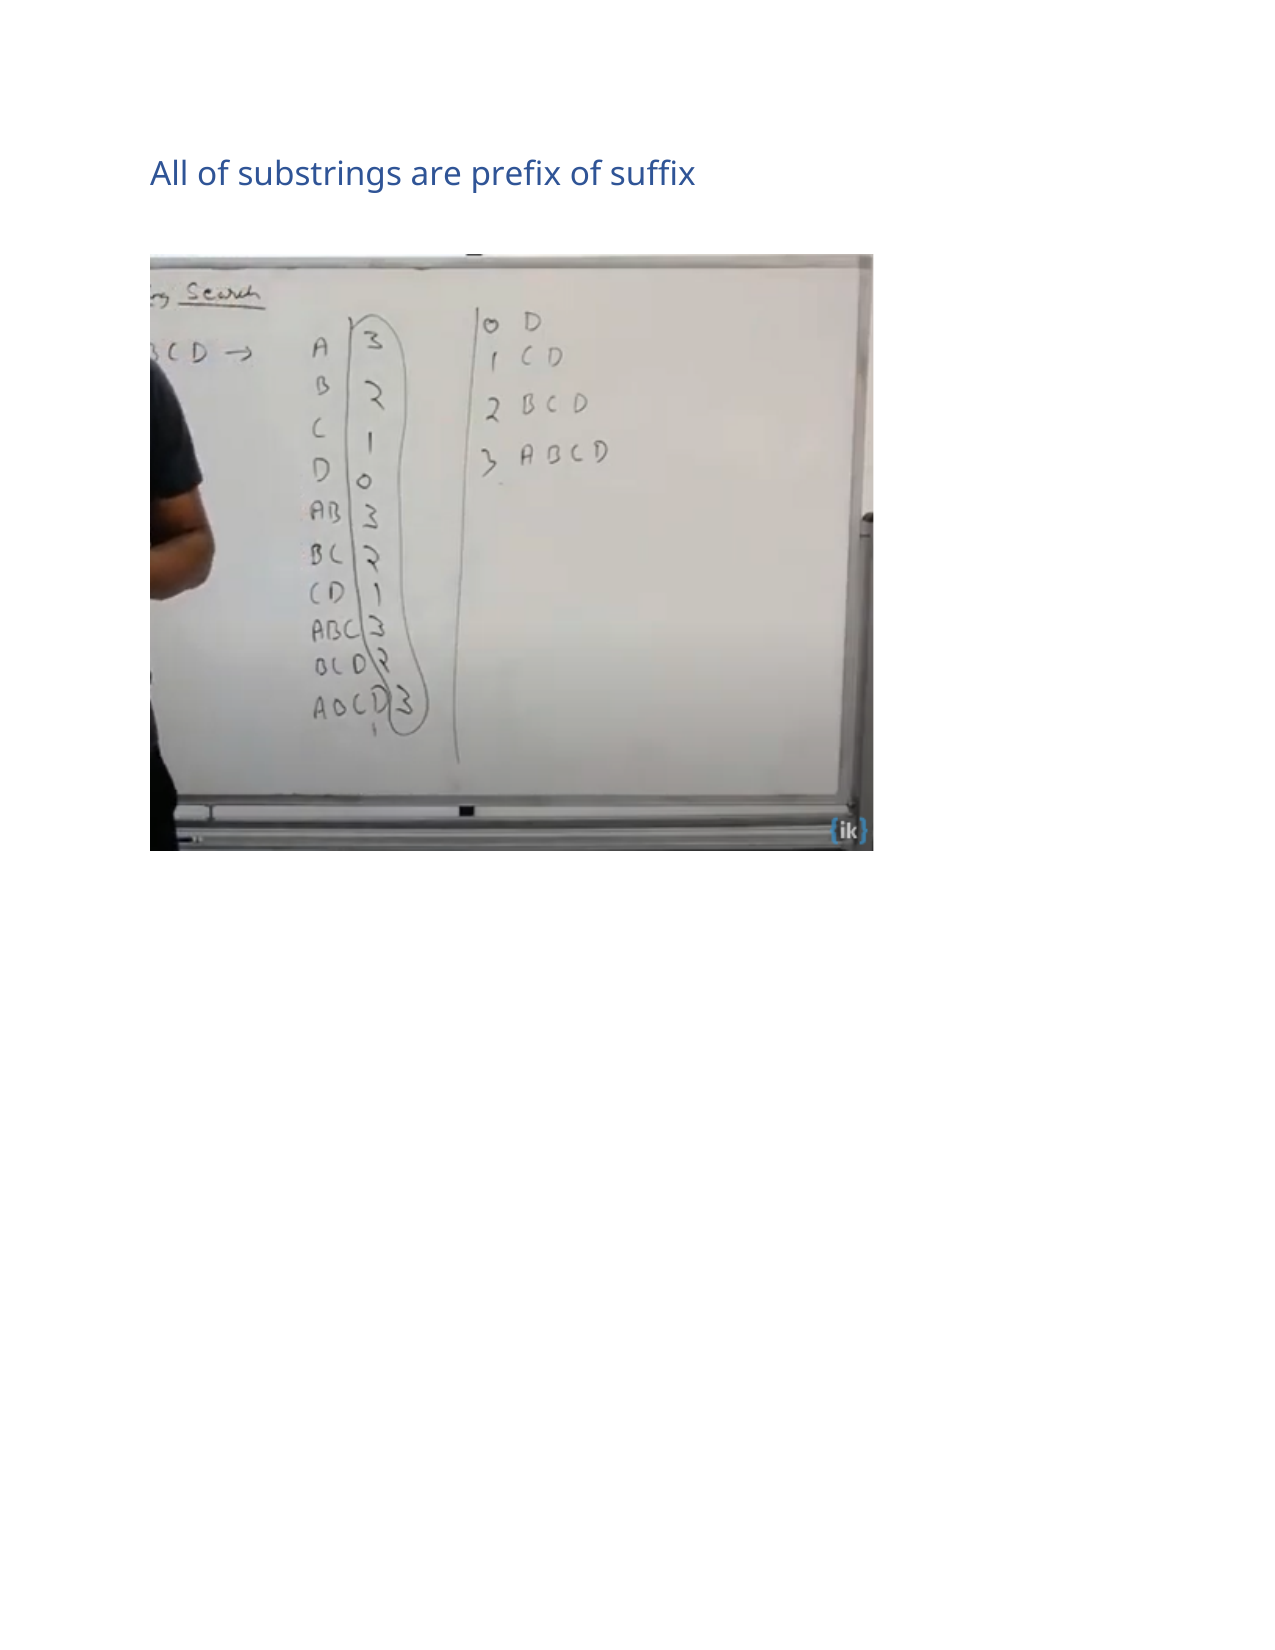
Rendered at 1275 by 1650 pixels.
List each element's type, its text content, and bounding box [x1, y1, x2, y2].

subtitle All of substrings are prefix of suffix [150, 150, 1125, 195]
picture [150, 254, 874, 851]
